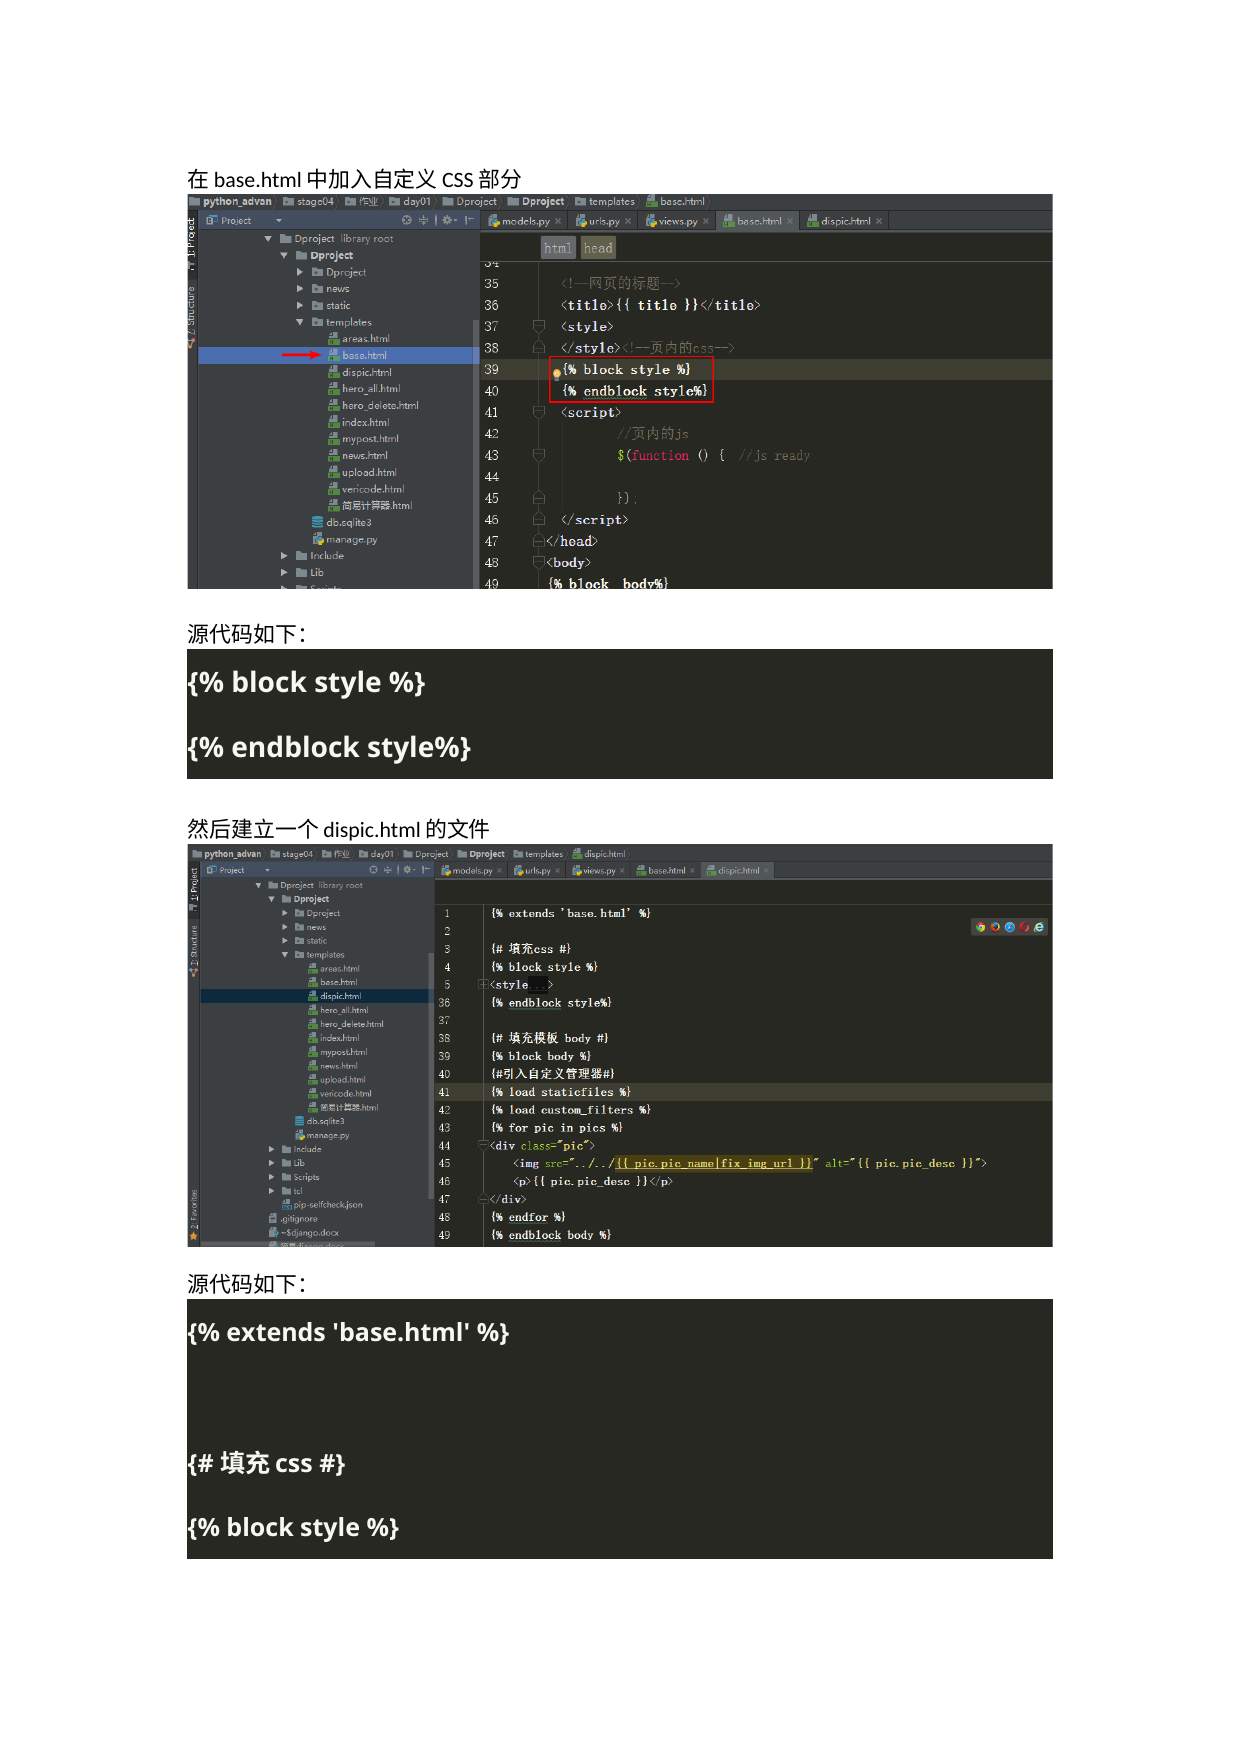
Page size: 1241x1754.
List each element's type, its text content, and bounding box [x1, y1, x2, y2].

text 源代码如下： [187, 617, 1053, 649]
text 源代码如下： [187, 1267, 1053, 1299]
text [187, 1299, 1053, 1559]
picture [187, 844, 1053, 1247]
text 然后建立一个dispic.html的文件 [187, 812, 1053, 844]
text {% block style %} {% endblock style%} [187, 649, 1053, 779]
text 在base.html中加入自定义CSS部分 [187, 162, 1053, 194]
picture [187, 194, 1053, 589]
